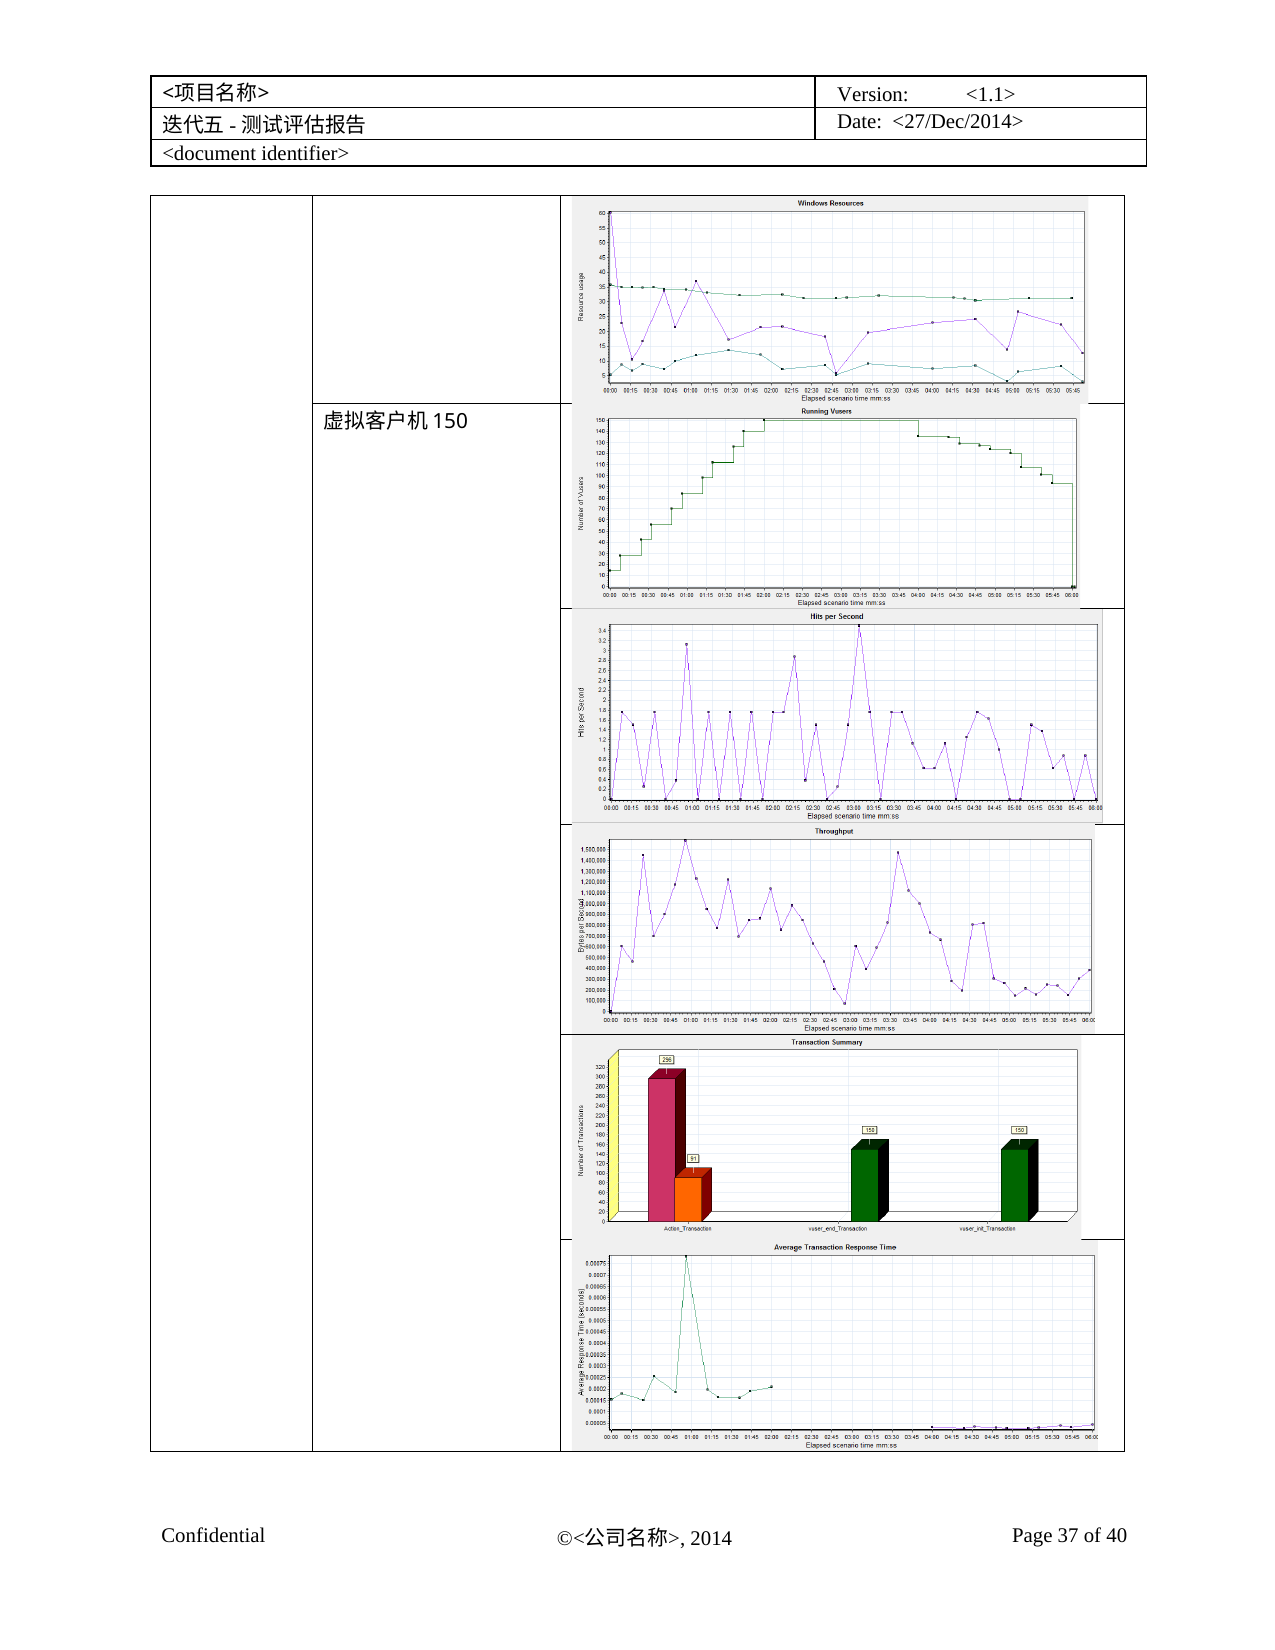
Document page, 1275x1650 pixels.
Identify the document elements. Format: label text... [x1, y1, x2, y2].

table_cell [1098, 1240, 1124, 1451]
table_cell [1103, 609, 1124, 823]
table_cell [1081, 404, 1124, 608]
table_cell 虚拟客户机150 [313, 404, 560, 1451]
picture [571, 196, 1103, 1034]
table_cell [561, 196, 571, 403]
table_cell [561, 1240, 571, 1451]
table_cell [561, 404, 571, 608]
table_cell [1089, 196, 1124, 403]
table_cell [561, 1035, 571, 1239]
picture [571, 1035, 1098, 1451]
table_cell [1095, 825, 1124, 1034]
table_cell [561, 609, 571, 823]
table_cell [561, 825, 571, 1034]
table_cell [1082, 1035, 1124, 1239]
